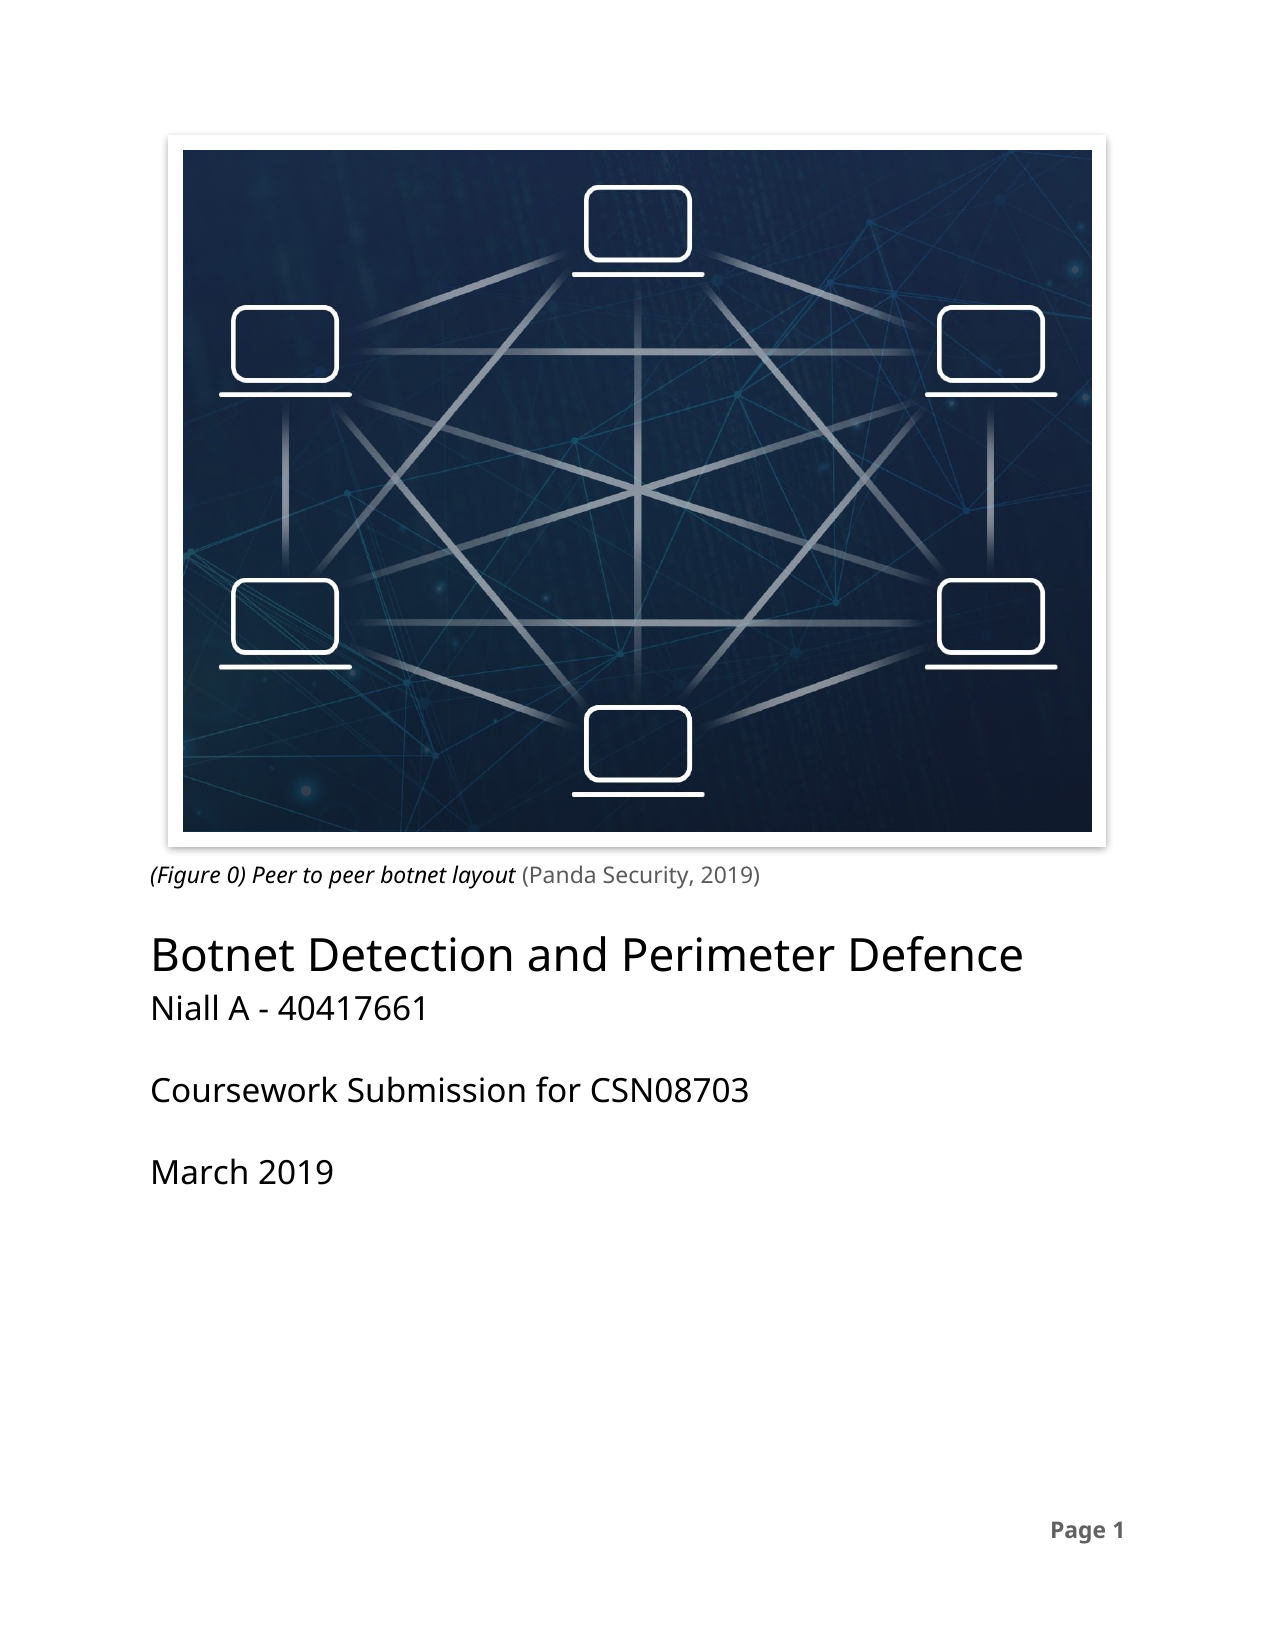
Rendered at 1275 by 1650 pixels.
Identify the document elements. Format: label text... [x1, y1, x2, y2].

subtitle Coursework Submission for CSN08703 [150, 1067, 1125, 1112]
subtitle Niall A - 40417661 [150, 984, 1125, 1030]
picture [183, 150, 1092, 832]
text Botnet Detection and Perimeter Defence [150, 922, 1125, 984]
subtitle March 2019 [150, 1149, 1125, 1194]
